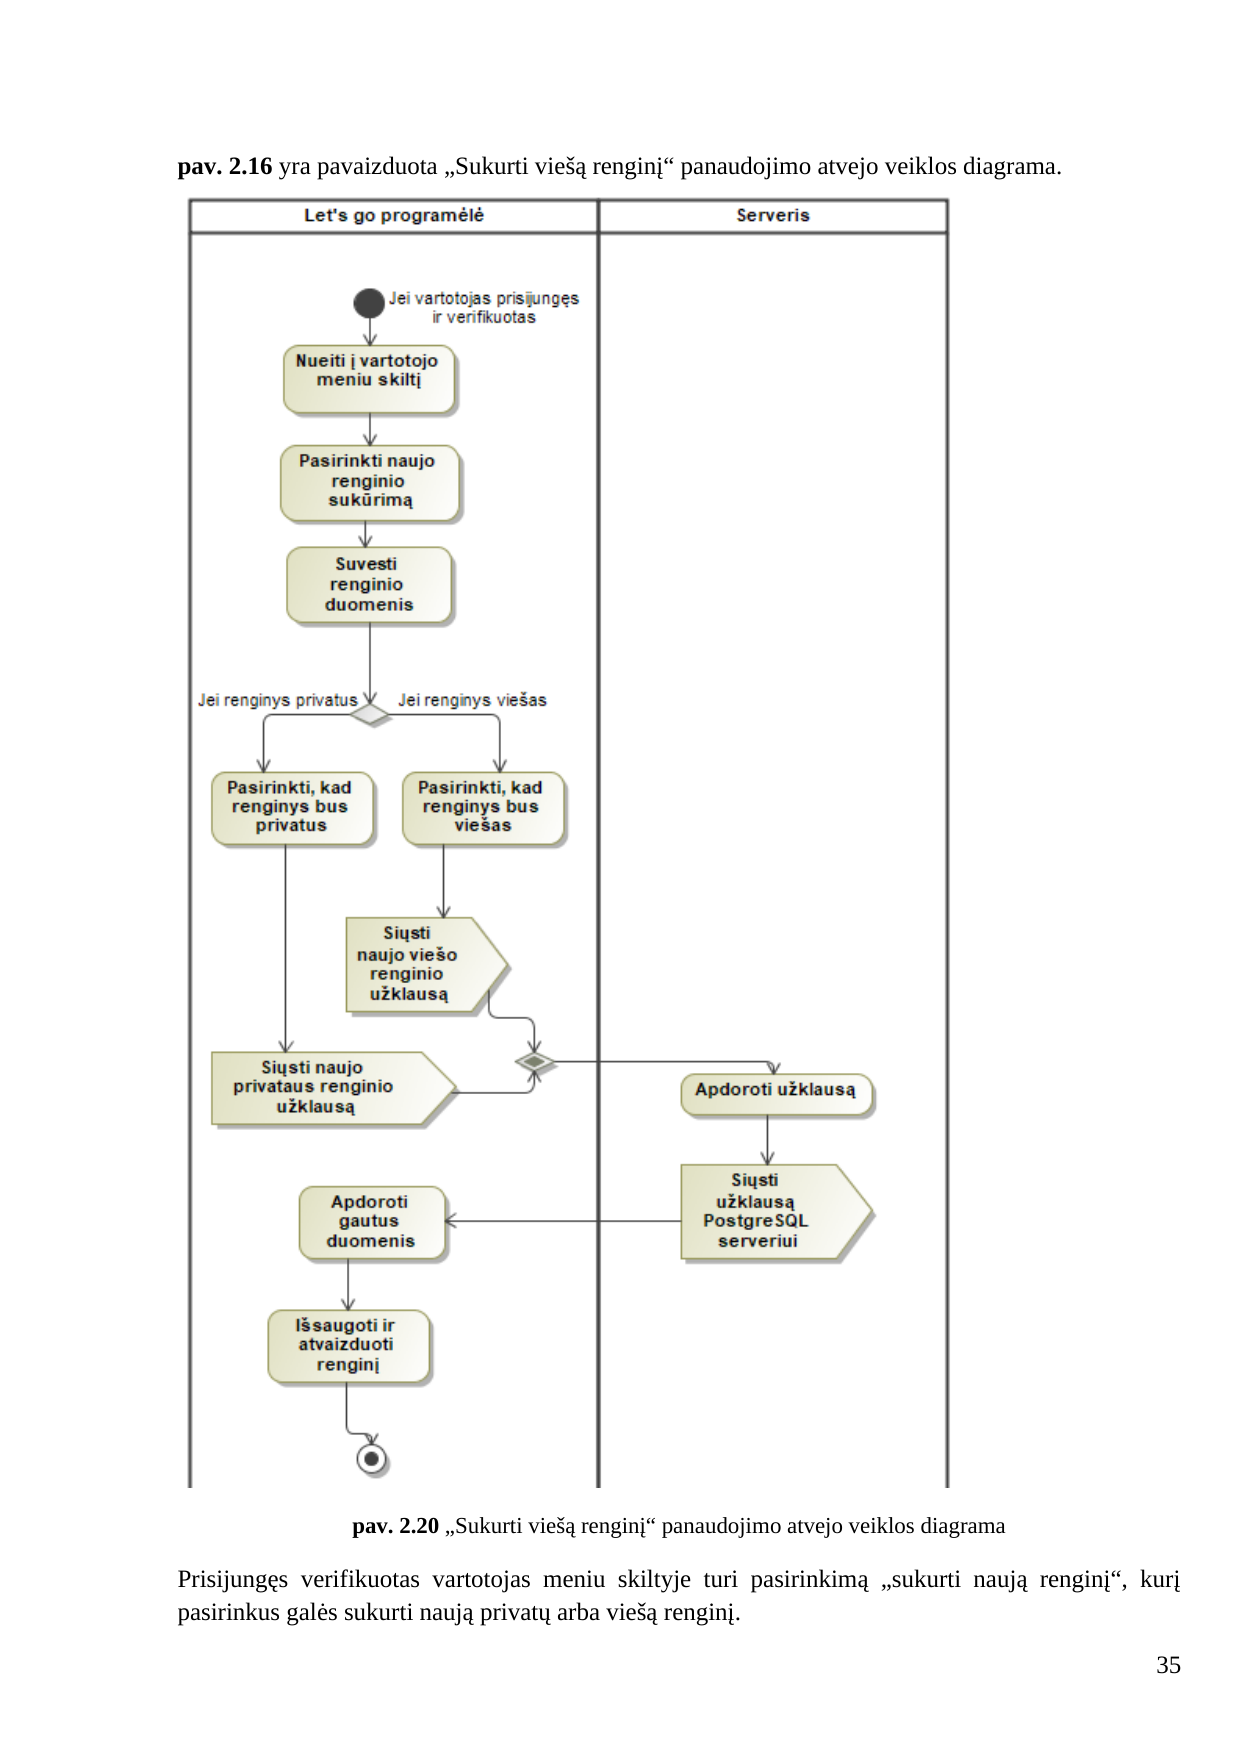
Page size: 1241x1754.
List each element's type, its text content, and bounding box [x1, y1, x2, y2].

text pav. 2.16 yra pavaizduota „Sukurti viešą renginį“ panaudojimo atvejo veiklos diagrama. [177, 151, 1181, 180]
text Prisijungęs verifikuotas vartotojas meniu skiltyje turi pasirinkimą „sukurti naują renginį“, kurį pasirinkus galės sukurti naują privatų arba viešą renginį. [177, 1564, 1181, 1625]
picture [177, 184, 960, 1488]
